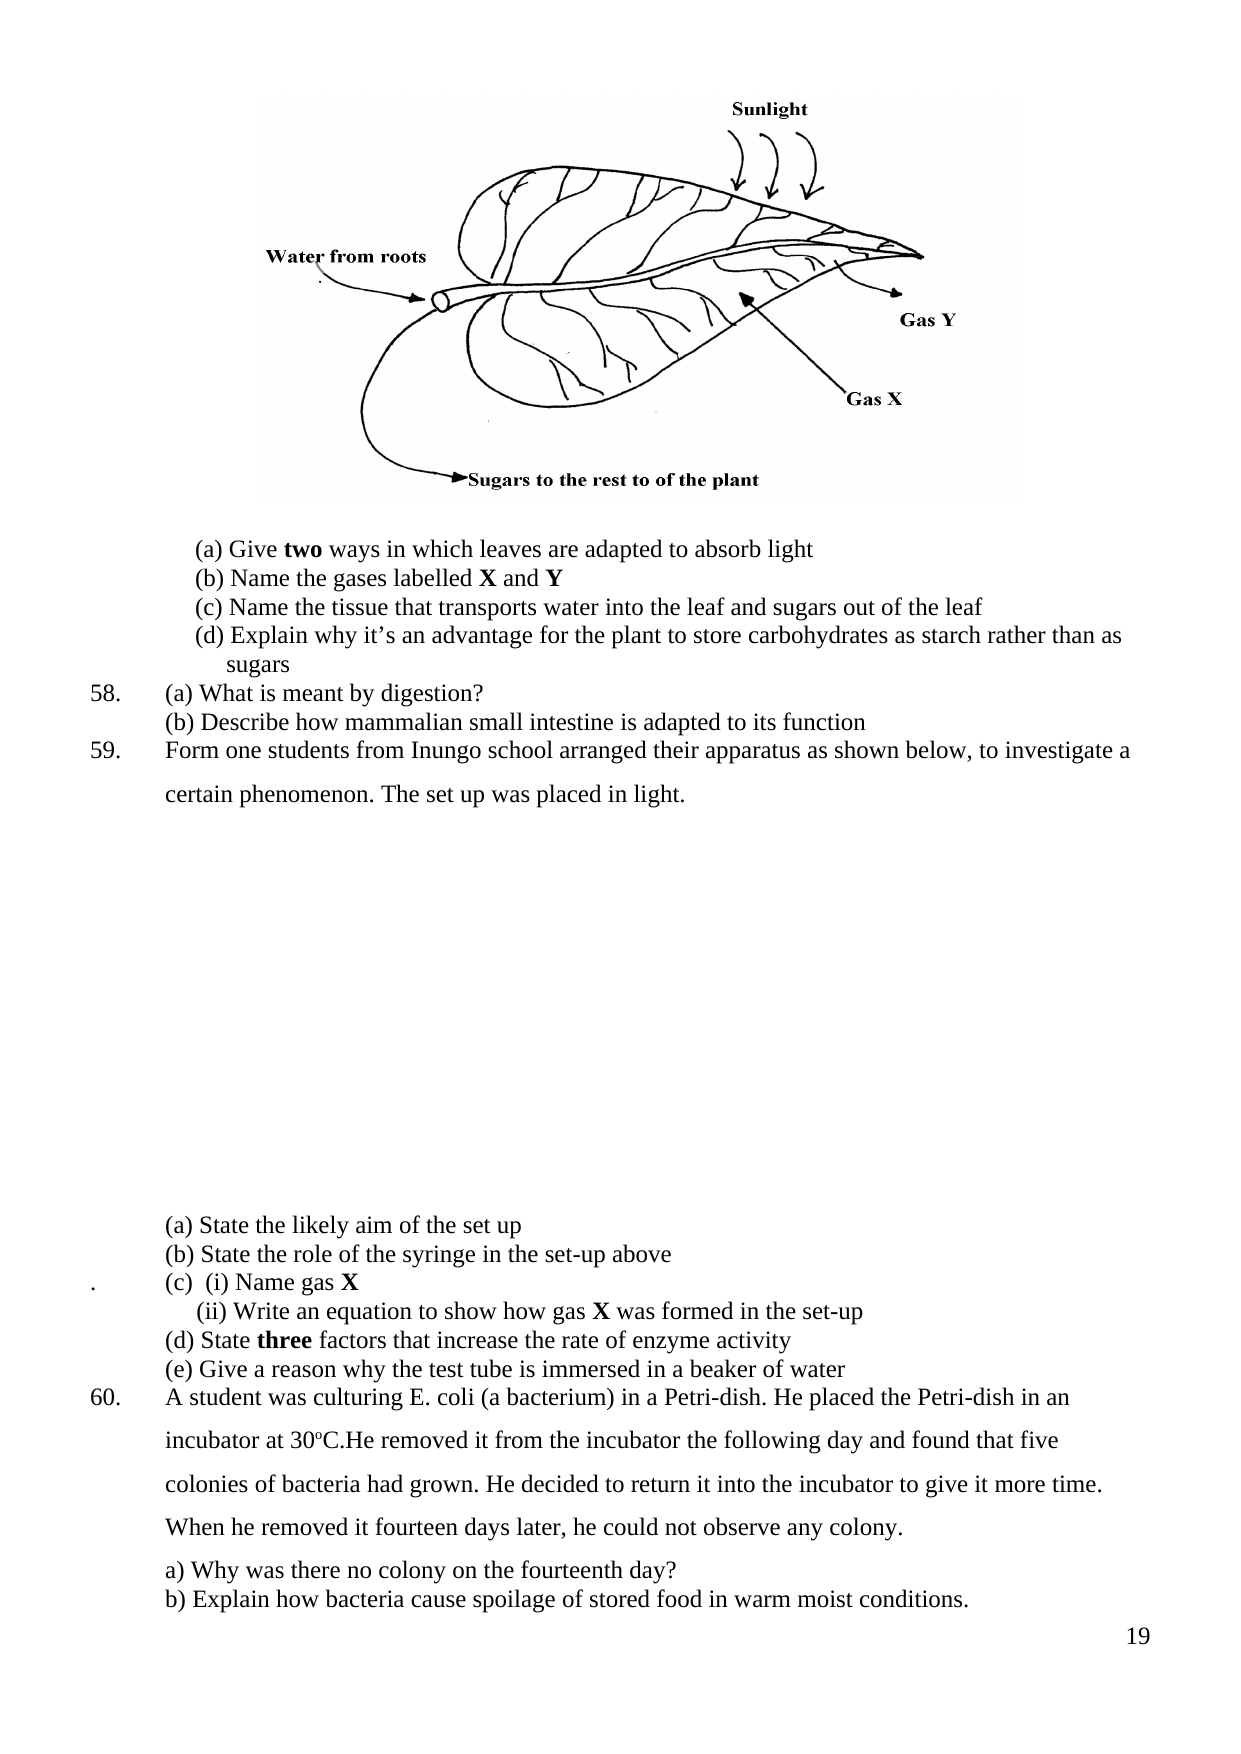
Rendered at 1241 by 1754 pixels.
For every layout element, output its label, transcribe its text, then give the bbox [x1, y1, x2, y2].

text 60. A student was culturing E. coli (a bacterium) in a Petri-dish. He placed the Petri-dish in an [90, 1382, 1150, 1411]
text (d) State three factors that increase the rate of enzyme activity [165, 1325, 1150, 1354]
text b) Explain how bacteria cause spoilage of stored food in warm moist conditions. [165, 1584, 1150, 1612]
text (b) Name the gases labelled X and Y [90, 563, 1150, 592]
text (a) Give two ways in which leaves are adapted to absorb light [90, 534, 1150, 563]
text (ii) Write an equation to show how gas X was formed in the set-up [90, 1296, 1150, 1325]
text 58. (a) What is meant by digestion? [90, 678, 1150, 707]
text sugars [195, 649, 1150, 678]
text incubator at 30oC.He removed it from the incubator the following day and found that five [165, 1426, 1150, 1454]
text (b) Describe how mammalian small intestine is adapted to its function [90, 707, 1150, 736]
text 59. Form one students from Inungo school arranged their apparatus as shown below, to investigate a [90, 736, 1150, 764]
text a) Why was there no colony on the fourteenth day? [165, 1555, 1150, 1584]
text colonies of bacteria had grown. He decided to return it into the incubator to give it more time. [165, 1469, 1150, 1497]
text When he removed it fourteen days later, he could not observe any colony. [165, 1512, 1150, 1541]
text (e) Give a reason why the test tube is immersed in a beaker of water [165, 1354, 1150, 1382]
text (d) Explain why it’s an advantage for the plant to store carbohydrates as starch rather than as [195, 621, 1150, 649]
text (b) State the role of the syringe in the set-up above [90, 1239, 1150, 1267]
text . (c) (i) Name gas X [90, 1267, 1150, 1296]
text certain phenomenon. The set up was placed in light. [90, 779, 1150, 807]
text (a) State the likely aim of the set up [90, 1210, 1150, 1239]
text (c) Name the tissue that transports water into the leaf and sugars out of the leaf [90, 592, 1150, 621]
